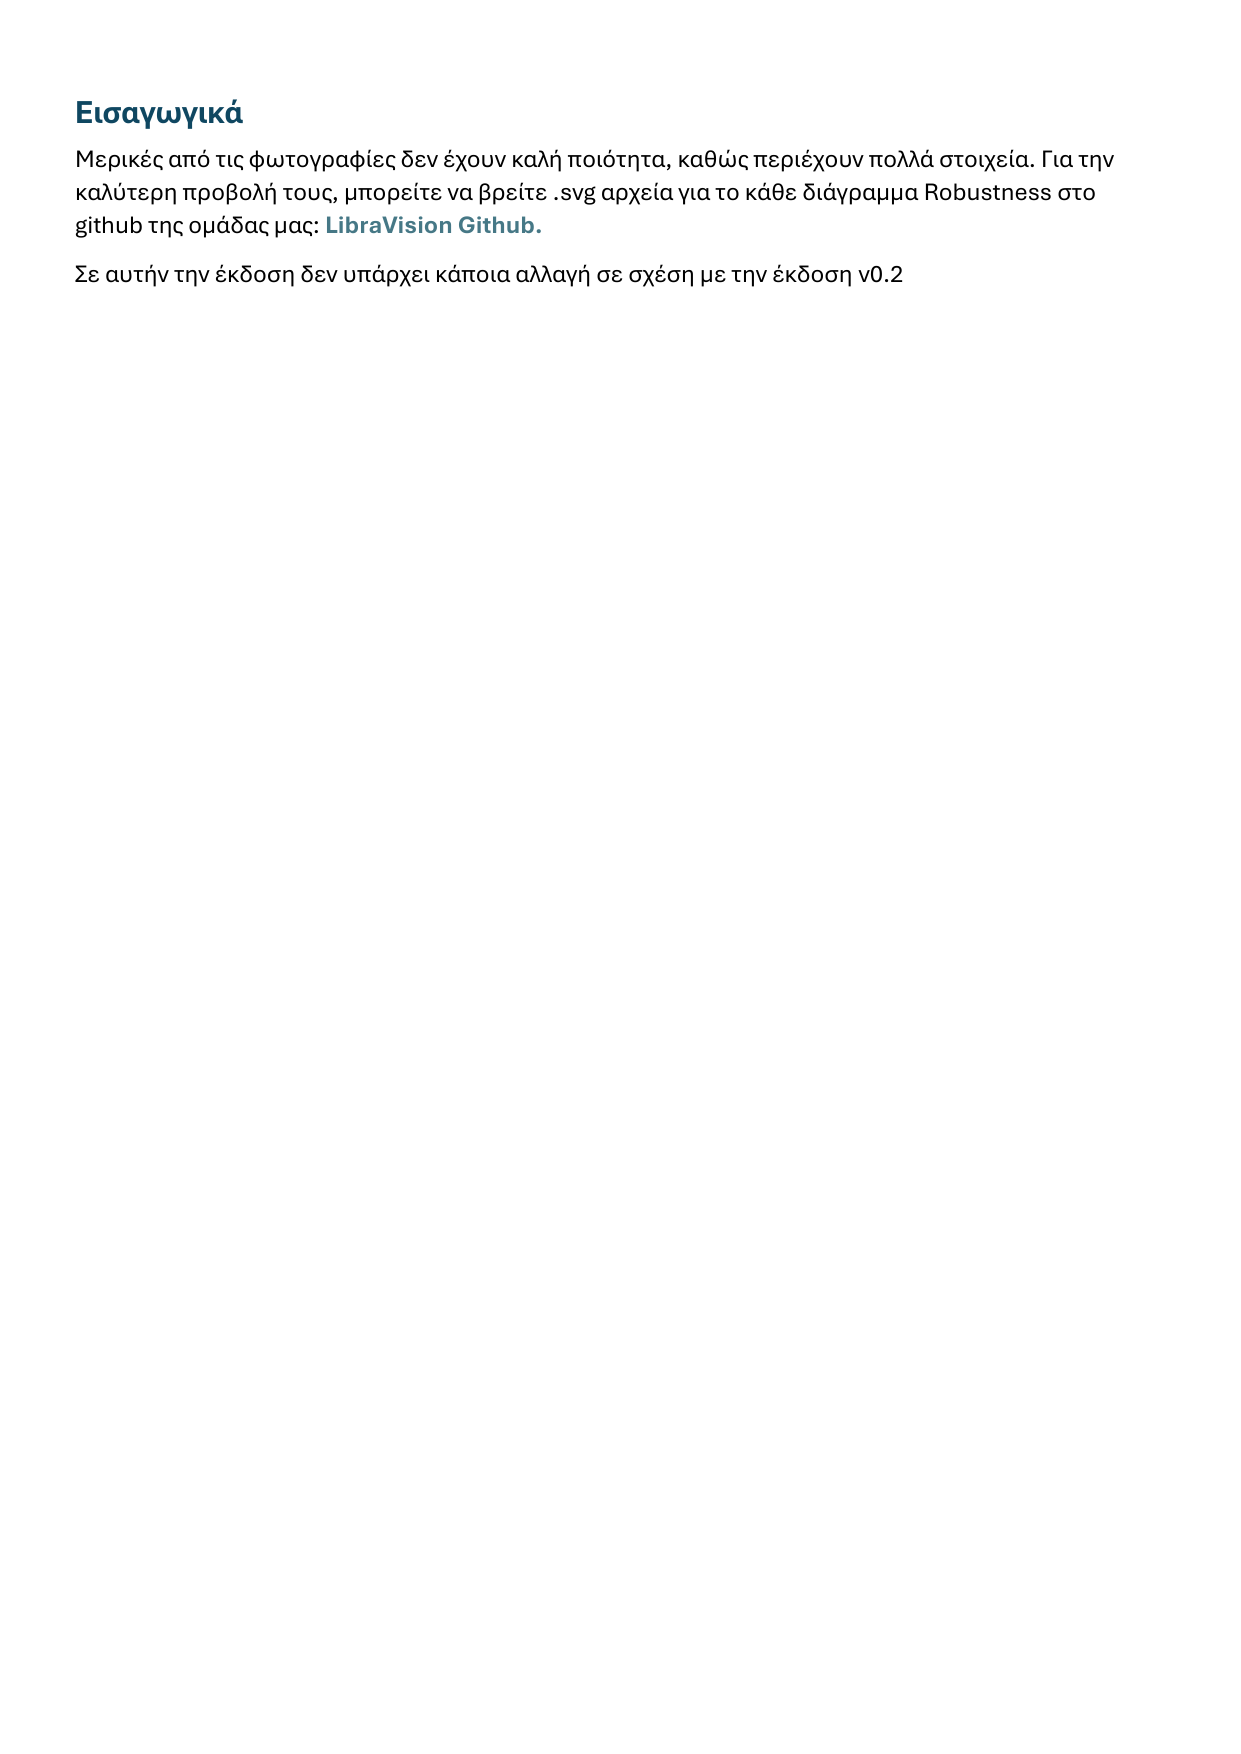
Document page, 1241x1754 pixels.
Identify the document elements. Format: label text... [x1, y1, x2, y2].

subtitle Εισαγωγικά [75, 92, 1165, 132]
text Μερικές από τις φωτογραφίες δεν έχουν καλή ποιότητα, καθώς περιέχουν πολλά στοιχεία. Για την καλύτερη προβολή τους, μπορείτε να βρείτε .svg αρχεία για το κάθε διάγραμμα Robustness στο github της ομάδας μας: LibraVision Github. [75, 144, 1165, 240]
text Σε αυτήν την έκδοση δεν υπάρχει κάποια αλλαγή σε σχέση με την έκδοση v0.2 [75, 259, 1165, 290]
